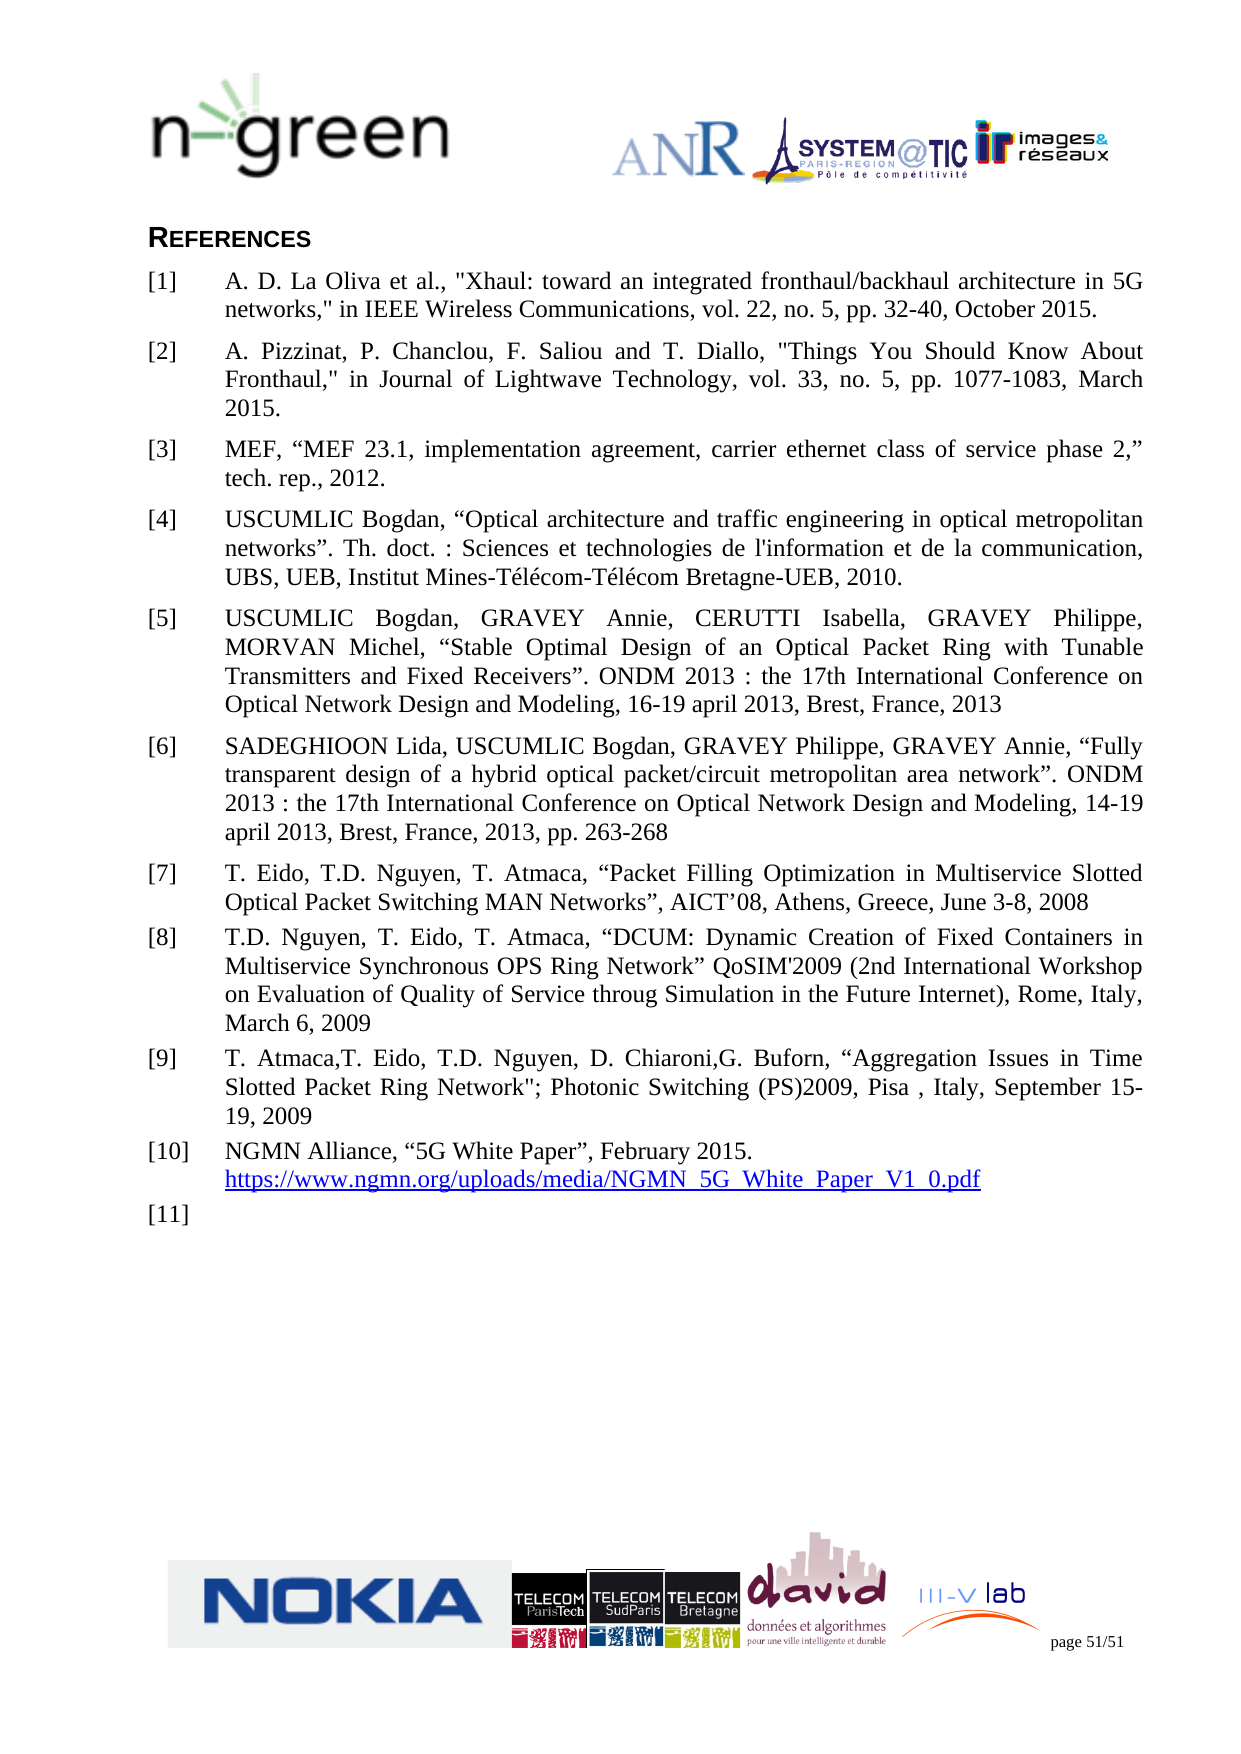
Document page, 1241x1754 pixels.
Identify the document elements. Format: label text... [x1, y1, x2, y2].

list T.D. Nguyen, T. Eido, T. Atmaca, “DCUM: Dynamic Creation of Fixed Containers in Multiservice Synchronous OPS Ring Network” QoSIM'2009 (2nd International Workshop on Evaluation of Quality of Service throug Simulation in the Future Internet), Rome, Italy, March 6, 2009 [148, 922, 1144, 1037]
list A. D. La Oliva et al., "Xhaul: toward an integrated fronthaul/backhaul architecture in 5G networks," in IEEE Wireless Communications, vol. 22, no. 5, pp. 32-40, October 2015. [148, 266, 1144, 323]
list T. Eido, T.D. Nguyen, T. Atmaca, “Packet Filling Optimization in Multiservice Slotted Optical Packet Switching MAN Networks”, AICT’08, Athens, Greece, June 3-8, 2008 [148, 858, 1144, 916]
list SADEGHIOON Lida, USCUMLIC Bogdan, GRAVEY Philippe, GRAVEY Annie, “Fully transparent design of a hybrid optical packet/circuit metropolitan area network”. ONDM 2013 : the 17th International Conference on Optical Network Design and Modeling, 14-19 april 2013, Brest, France, 2013, pp. 263-268 [148, 731, 1144, 846]
subtitle References [148, 220, 1144, 253]
list NGMN Alliance, “5G White Paper”, February 2015. https://www.ngmn.org/uploads/media/NGMN_5G_White_Paper_V1_0.pdf [148, 1136, 1144, 1193]
list USCUMLIC Bogdan, “Optical architecture and traffic engineering in optical metropolitan networks”. Th. doct. : Sciences et technologies de l'information et de la communication, UBS, UEB, Institut Mines-Télécom-Télécom Bretagne-UEB, 2010. [148, 504, 1144, 591]
list A. Pizzinat, P. Chanclou, F. Saliou and T. Diallo, "Things You Should Know About Fronthaul," in Journal of Lightwave Technology, vol. 33, no. 5, pp. 1077-1083, March 2015. [148, 336, 1144, 422]
picture [167, 1529, 1051, 1648]
list MEF, “MEF 23.1, implementation agreement, carrier ethernet class of service phase 2,” tech. rep., 2012. [148, 434, 1144, 492]
picture [975, 93, 1109, 191]
list T. Atmaca,T. Eido, T.D. Nguyen, D. Chiaroni,G. Buforn, “Aggregation Issues in Time Slotted Packet Ring Network"; Photonic Switching (PS)2009, Pisa , Italy, September 15-19, 2009 [148, 1043, 1144, 1129]
list USCUMLIC Bogdan, GRAVEY Annie, CERUTTI Isabella, GRAVEY Philippe, MORVAN Michel, “Stable Optimal Design of an Optical Packet Ring with Tunable Transmitters and Fixed Receivers”. ONDM 2013 : the 17th International Conference on Optical Network Design and Modeling, 16-19 april 2013, Brest, France, 2013 [148, 603, 1144, 718]
picture [147, 73, 454, 191]
